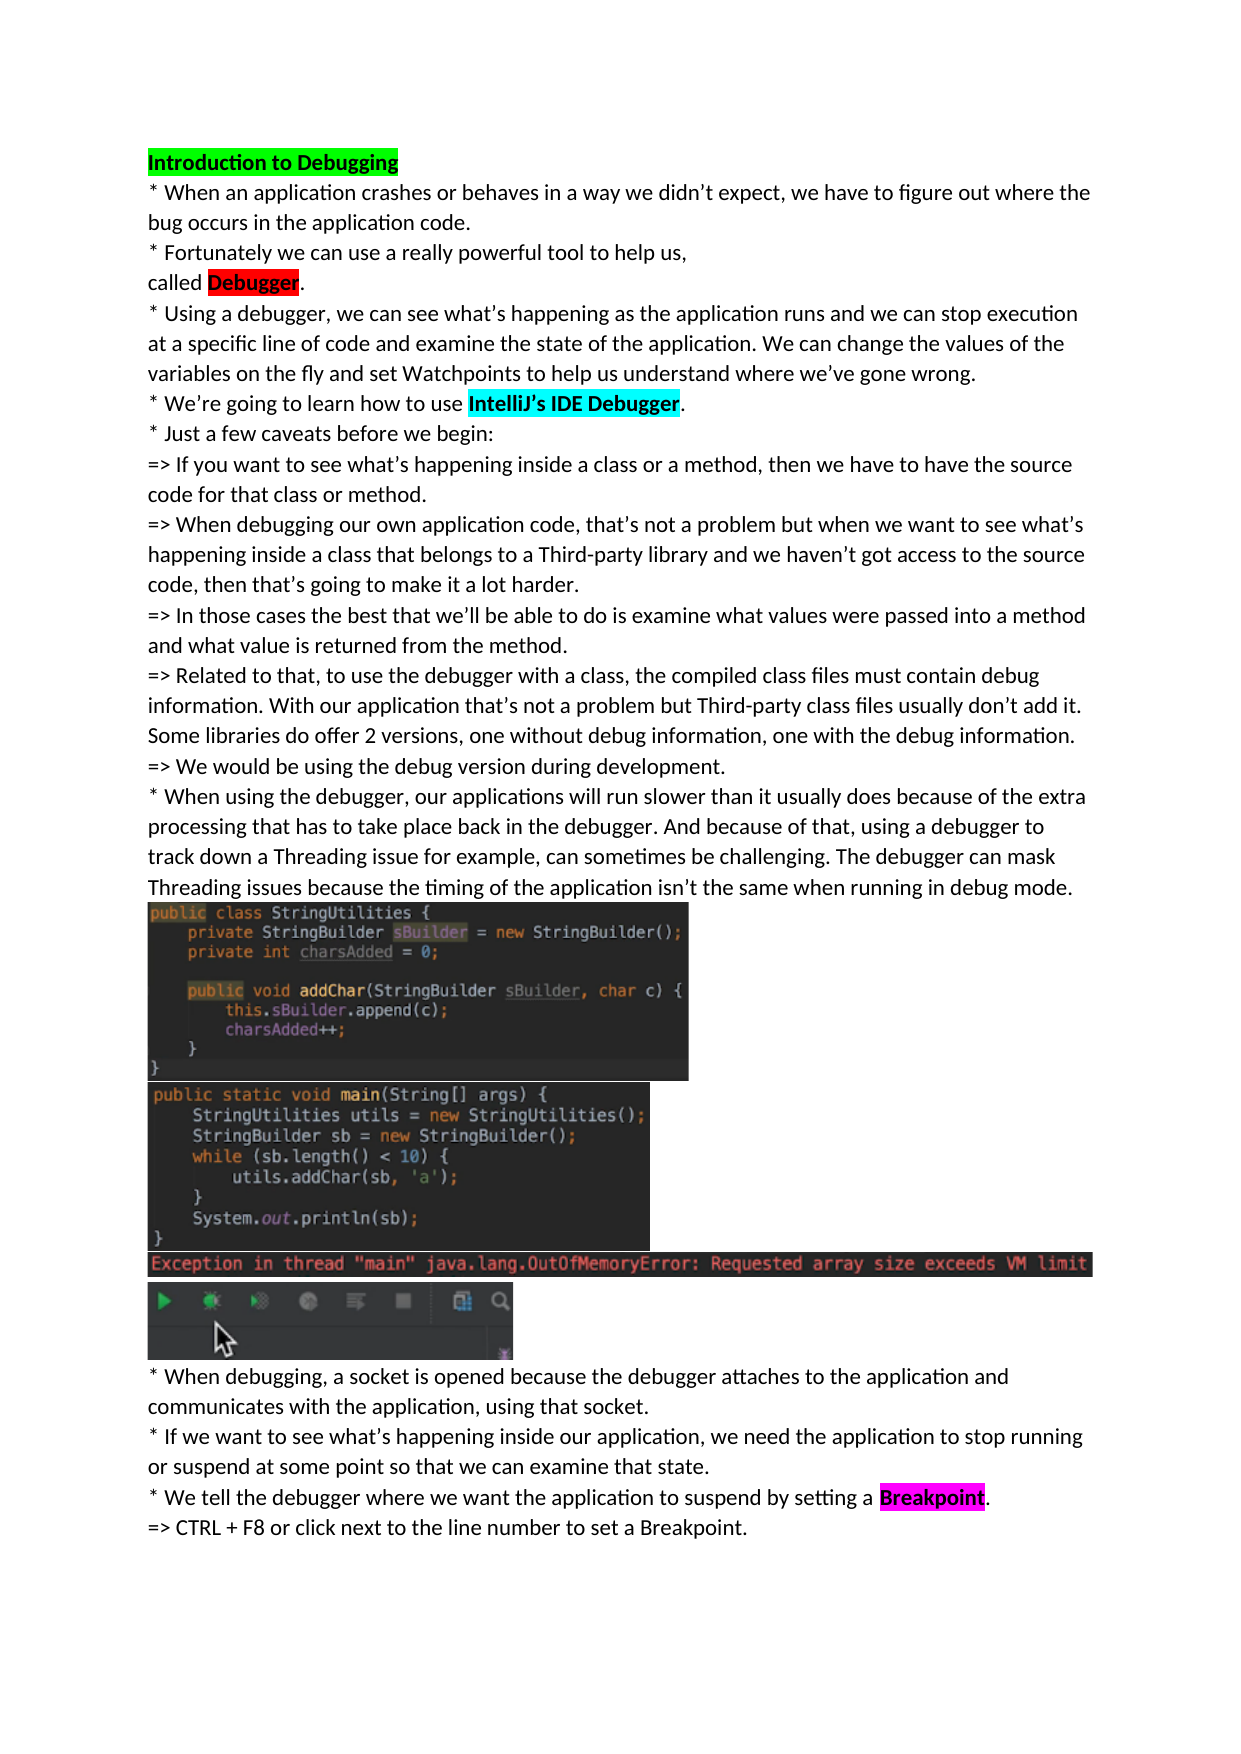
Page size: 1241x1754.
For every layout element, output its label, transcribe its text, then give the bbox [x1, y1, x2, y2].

picture [147, 1282, 514, 1360]
picture [147, 1252, 1093, 1277]
picture [147, 902, 689, 1081]
text Introduction to Debugging * When an application crashes or behaves in a way we didn’t expect, we have to figure out where the bug occurs in the application code. * Fortunately we can use a really powerful tool to help us, called Debugger. * Using a debugger, we can see what’s happening as the application runs and we can stop execution at a specific line of code and examine the state of the application. We can change the values of the variables on the fly and set Watchpoints to help us understand where we’ve gone wrong. * We’re going to learn how to use IntelliJ’s IDE Debugger. * Just a few caveats before we begin: => If you want to see what’s happening inside a class or a method, then we have to have the source code for that class or method. => When debugging our own application code, that’s not a problem but when we want to see what’s happening inside a class that belongs to a Third-party library and we haven’t got access to the source code, then that’s going to make it a lot harder. => In those cases the best that we’ll be able to do is examine what values were passed into a method and what value is returned from the method. => Related to that, to use the debugger with a class, the compiled class files must contain debug information. With our application that’s not a problem but Third-party class files usually don’t add it. Some libraries do offer 2 versions, one without debug information, one with the debug information. => We would be using the debug version during development. * When using the debugger, our applications will run slower than it usually does because of the extra processing that has to take place back in the debugger. And because of that, using a debugger to track down a Threading issue for example, can sometimes be challenging. The debugger can mask Threading issues because the timing of the application isn’t the same when running in debug mode. * When debugging, a socket is opened because the debugger attaches to the application and communicates with the application, using that socket. * If we want to see what’s happening inside our application, we need the application to stop running or suspend at some point so that we can examine that state. * We tell the debugger where we want the application to suspend by setting a Breakpoint. => CTRL + F8 or click next to the line number to set a Breakpoint. [148, 1277, 1093, 1541]
text Introduction to Debugging * When an application crashes or behaves in a way we didn’t expect, we have to figure out where the bug occurs in the application code. * Fortunately we can use a really powerful tool to help us, called Debugger. * Using a debugger, we can see what’s happening as the application runs and we can stop execution at a specific line of code and examine the state of the application. We can change the values of the variables on the fly and set Watchpoints to help us understand where we’ve gone wrong. * We’re going to learn how to use IntelliJ’s IDE Debugger. * Just a few caveats before we begin: => If you want to see what’s happening inside a class or a method, then we have to have the source code for that class or method. => When debugging our own application code, that’s not a problem but when we want to see what’s happening inside a class that belongs to a Third-party library and we haven’t got access to the source code, then that’s going to make it a lot harder. => In those cases the best that we’ll be able to do is examine what values were passed into a method and what value is returned from the method. => Related to that, to use the debugger with a class, the compiled class files must contain debug information. With our application that’s not a problem but Third-party class files usually don’t add it. Some libraries do offer 2 versions, one without debug information, one with the debug information. => We would be using the debug version during development. * When using the debugger, our applications will run slower than it usually does because of the extra processing that has to take place back in the debugger. And because of that, using a debugger to track down a Threading issue for example, can sometimes be challenging. The debugger can mask Threading issues because the timing of the application isn’t the same when running in debug mode. * When debugging, a socket is opened because the debugger attaches to the application and communicates with the application, using that socket. * If we want to see what’s happening inside our application, we need the application to stop running or suspend at some point so that we can examine that state. * We tell the debugger where we want the application to suspend by setting a Breakpoint. => CTRL + F8 or click next to the line number to set a Breakpoint. [148, 148, 1093, 1252]
picture [147, 1082, 650, 1251]
